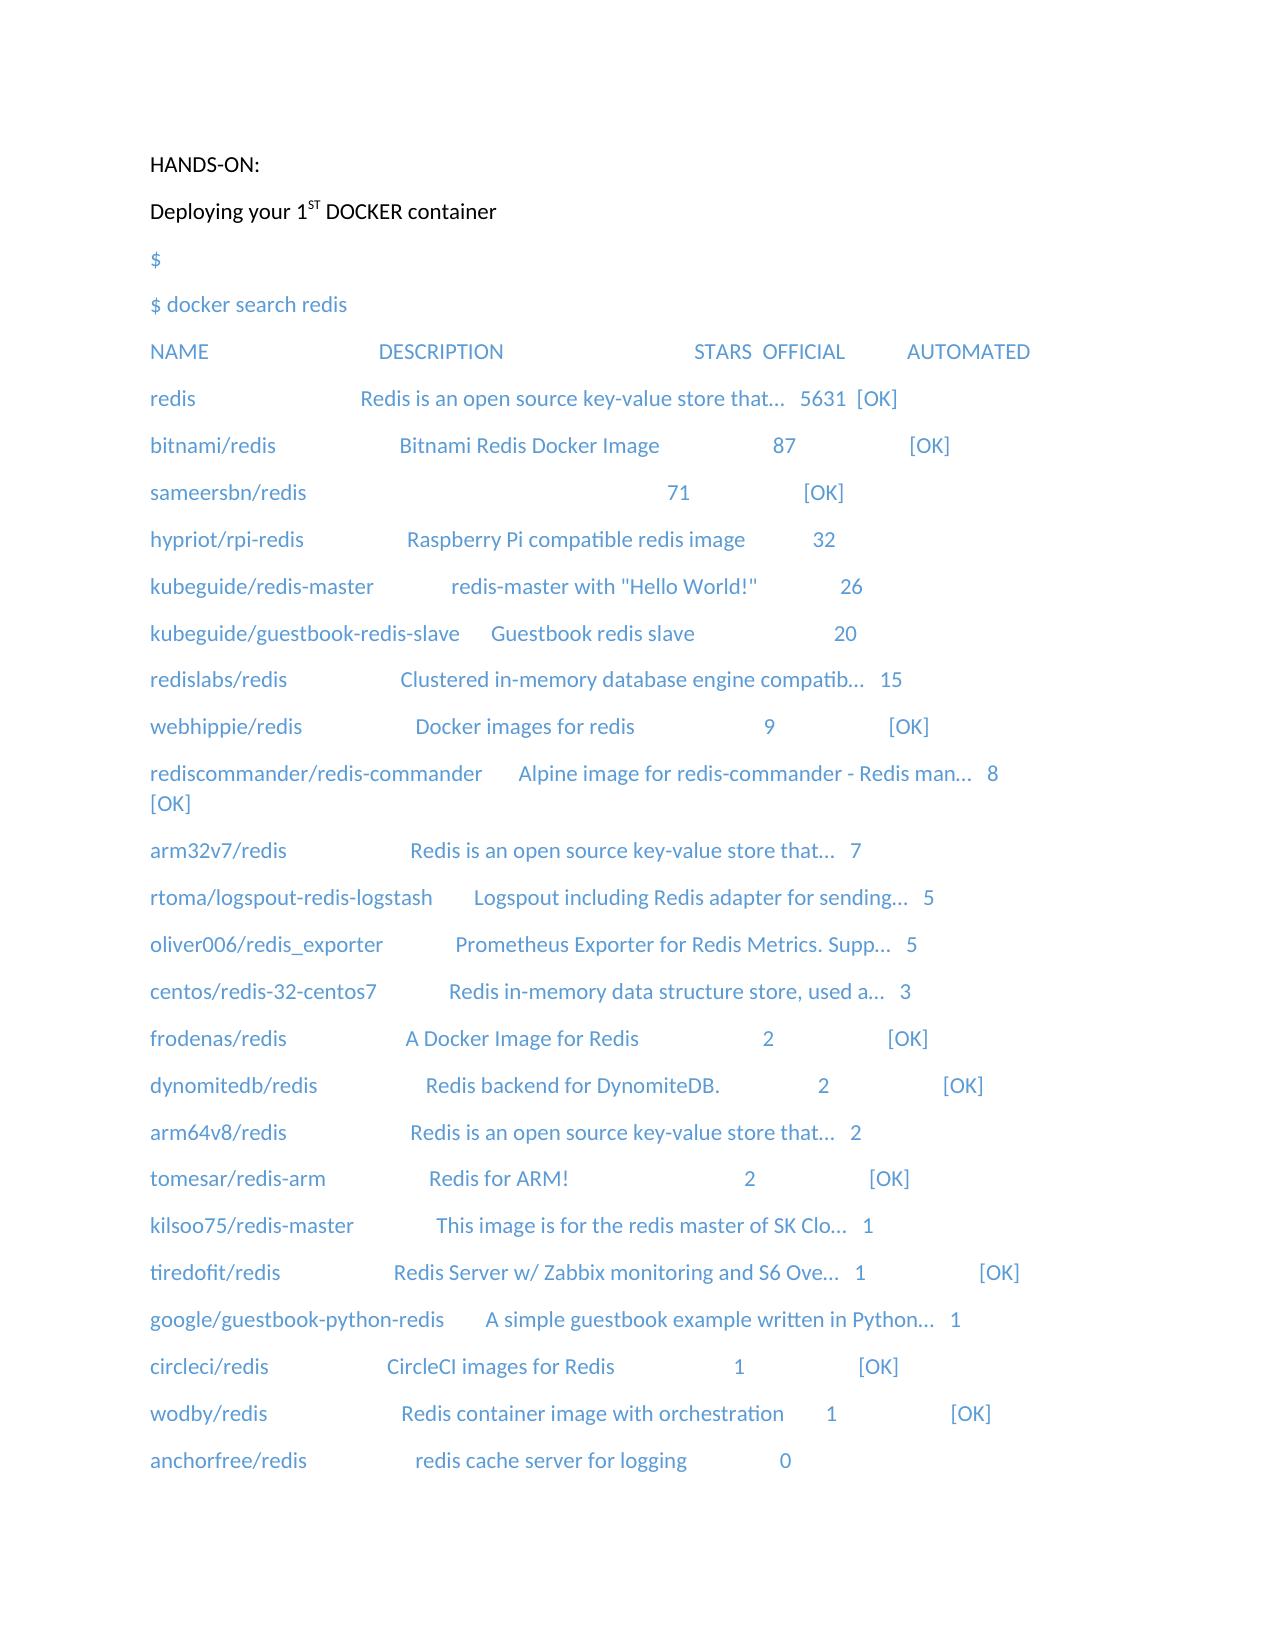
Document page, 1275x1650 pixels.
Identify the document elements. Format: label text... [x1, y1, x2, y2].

text kubeguide/guestbook-redis-slave Guestbook redis slave 20 [150, 619, 1125, 647]
text tiredofit/redis Redis Server w/ Zabbix monitoring and S6 Ove… 1 [OK] [150, 1258, 1125, 1286]
text circleci/redis CircleCI images for Redis 1 [OK] [150, 1352, 1125, 1380]
text hypriot/rpi-redis Raspberry Pi compatible redis image 32 [150, 525, 1125, 553]
text HANDS-ON: [150, 150, 1125, 178]
text $ docker search redis [150, 291, 1125, 319]
text redis Redis is an open source key-value store that… 5631 [OK] [150, 384, 1125, 412]
text frodenas/redis A Docker Image for Redis 2 [OK] [150, 1024, 1125, 1052]
text arm32v7/redis Redis is an open source key-value store that… 7 [150, 836, 1125, 864]
text Deploying your 1ST DOCKER container [150, 197, 1125, 225]
text tomesar/redis-arm Redis for ARM! 2 [OK] [150, 1164, 1125, 1193]
text webhippie/redis Docker images for redis 9 [OK] [150, 712, 1125, 741]
text redislabs/redis Clustered in-memory database engine compatib… 15 [150, 666, 1125, 694]
text kilsoo75/redis-master This image is for the redis master of SK Clo… 1 [150, 1211, 1125, 1239]
text sameersbn/redis 71 [OK] [150, 478, 1125, 506]
text rediscommander/redis-commander Alpine image for redis-commander - Redis man… 8 [OK] [150, 759, 1125, 818]
text bitnami/redis Bitnami Redis Docker Image 87 [OK] [150, 431, 1125, 459]
text $ [150, 244, 1125, 272]
text kubeguide/redis-master redis-master with "Hello World!" 26 [150, 572, 1125, 600]
text centos/redis-32-centos7 Redis in-memory data structure store, used a… 3 [150, 977, 1125, 1005]
text google/guestbook-python-redis A simple guestbook example written in Python… 1 [150, 1305, 1125, 1333]
text arm64v8/redis Redis is an open source key-value store that… 2 [150, 1118, 1125, 1146]
text wodby/redis Redis container image with orchestration 1 [OK] [150, 1399, 1125, 1427]
text oliver006/redis_exporter Prometheus Exporter for Redis Metrics. Supp… 5 [150, 930, 1125, 958]
text NAME DESCRIPTION STARS OFFICIAL AUTOMATED [150, 337, 1125, 366]
text rtoma/logspout-redis-logstash Logspout including Redis adapter for sending… 5 [150, 883, 1125, 911]
text dynomitedb/redis Redis backend for DynomiteDB. 2 [OK] [150, 1071, 1125, 1099]
text anchorfree/redis redis cache server for logging 0 [150, 1446, 1125, 1474]
